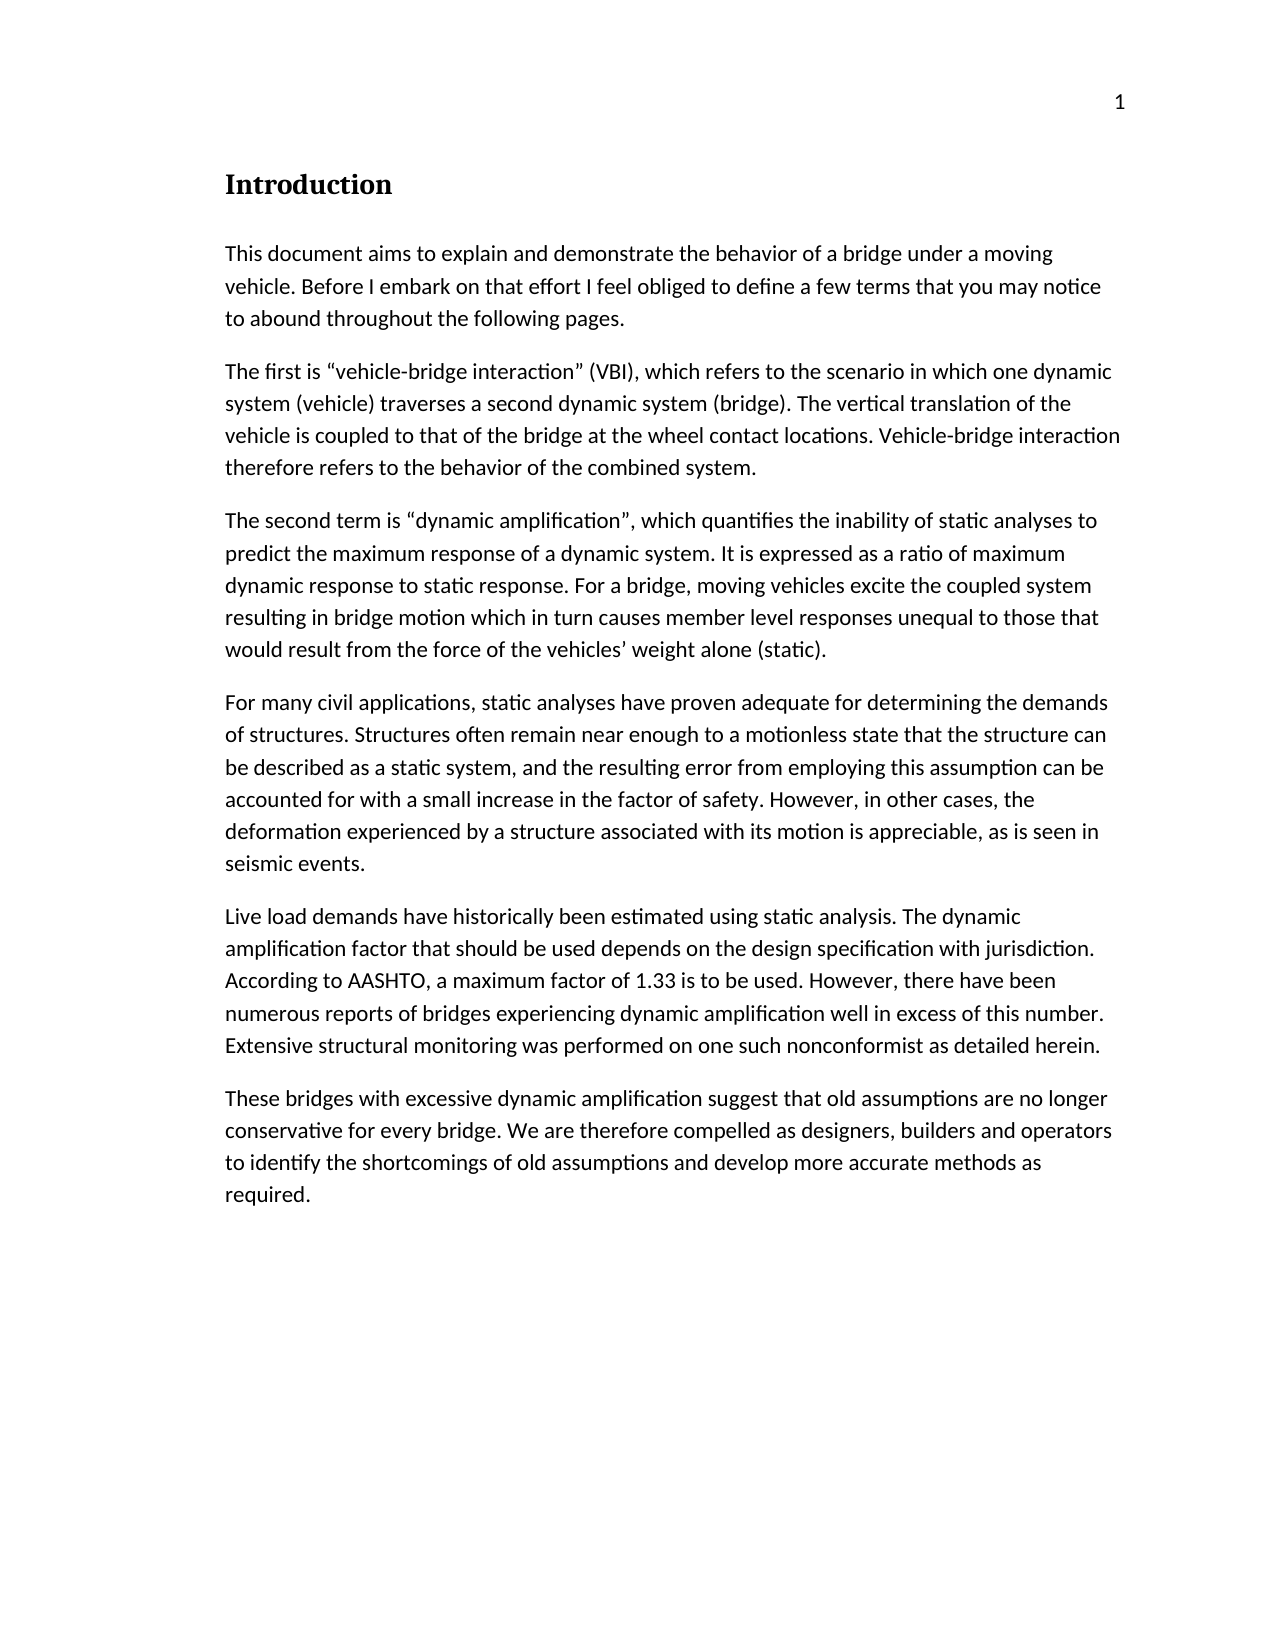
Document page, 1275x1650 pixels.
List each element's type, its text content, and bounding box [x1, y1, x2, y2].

text The first is “vehicle-bridge interaction” (VBI), which refers to the scenario in which one dynamic system (vehicle) traverses a second dynamic system (bridge). The vertical translation of the vehicle is coupled to that of the bridge at the wheel contact locations. Vehicle-bridge interaction therefore refers to the behavior of the combined system. [225, 357, 1125, 482]
text Live load demands have historically been estimated using static analysis. The dynamic amplification factor that should be used depends on the design specification with jurisdiction. According to AASHTO, a maximum factor of 1.33 is to be used. However, there have been numerous reports of bridges experiencing dynamic amplification well in excess of this number. Extensive structural monitoring was performed on one such nonconformist as detailed herein. [225, 902, 1125, 1059]
text The second term is “dynamic amplification”, which quantifies the inability of static analyses to predict the maximum response of a dynamic system. It is expressed as a ratio of maximum dynamic response to static response. For a bridge, moving vehicles excite the coupled system resulting in bridge motion which in turn causes member level responses unequal to those that would result from the force of the vehicles’ weight alone (static). [225, 507, 1125, 663]
subtitle Introduction [225, 168, 1125, 202]
text These bridges with excessive dynamic amplification suggest that old assumptions are no longer conservative for every bridge. We are therefore compelled as designers, builders and operators to identify the shortcomings of old assumptions and develop more accurate methods as required. [225, 1084, 1125, 1209]
text For many civil applications, static analyses have proven adequate for determining the demands of structures. Structures often remain near enough to a motionless state that the structure can be described as a static system, and the resulting error from employing this assumption can be accounted for with a small increase in the factor of safety. However, in other cases, the deformation experienced by a structure associated with its motion is appreciable, as is seen in seismic events. [225, 688, 1125, 877]
text This document aims to explain and demonstrate the behavior of a bridge under a moving vehicle. Before I embark on that effort I feel obliged to define a few terms that you may notice to abound throughout the following pages. [225, 239, 1125, 332]
